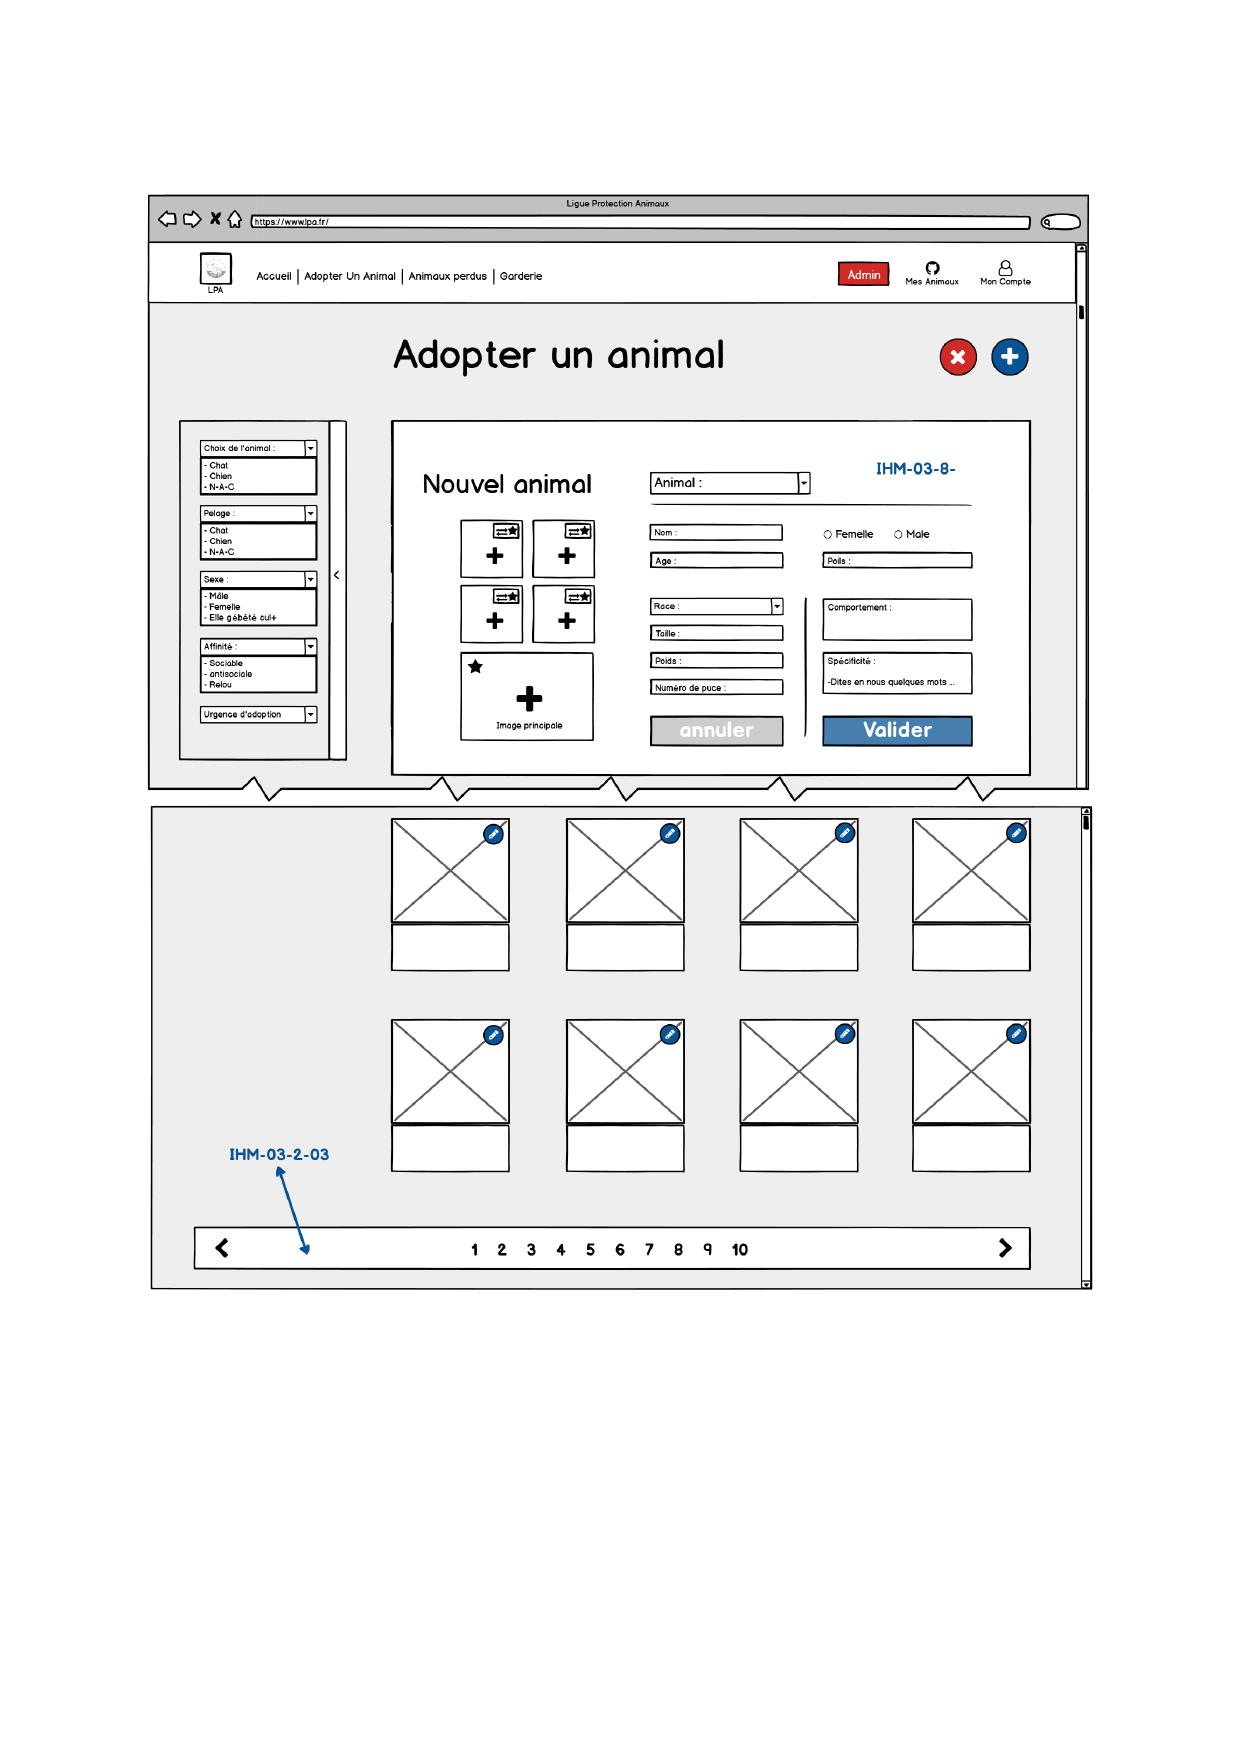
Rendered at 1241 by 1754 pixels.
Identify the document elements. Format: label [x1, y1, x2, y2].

picture [147, 194, 1093, 1290]
